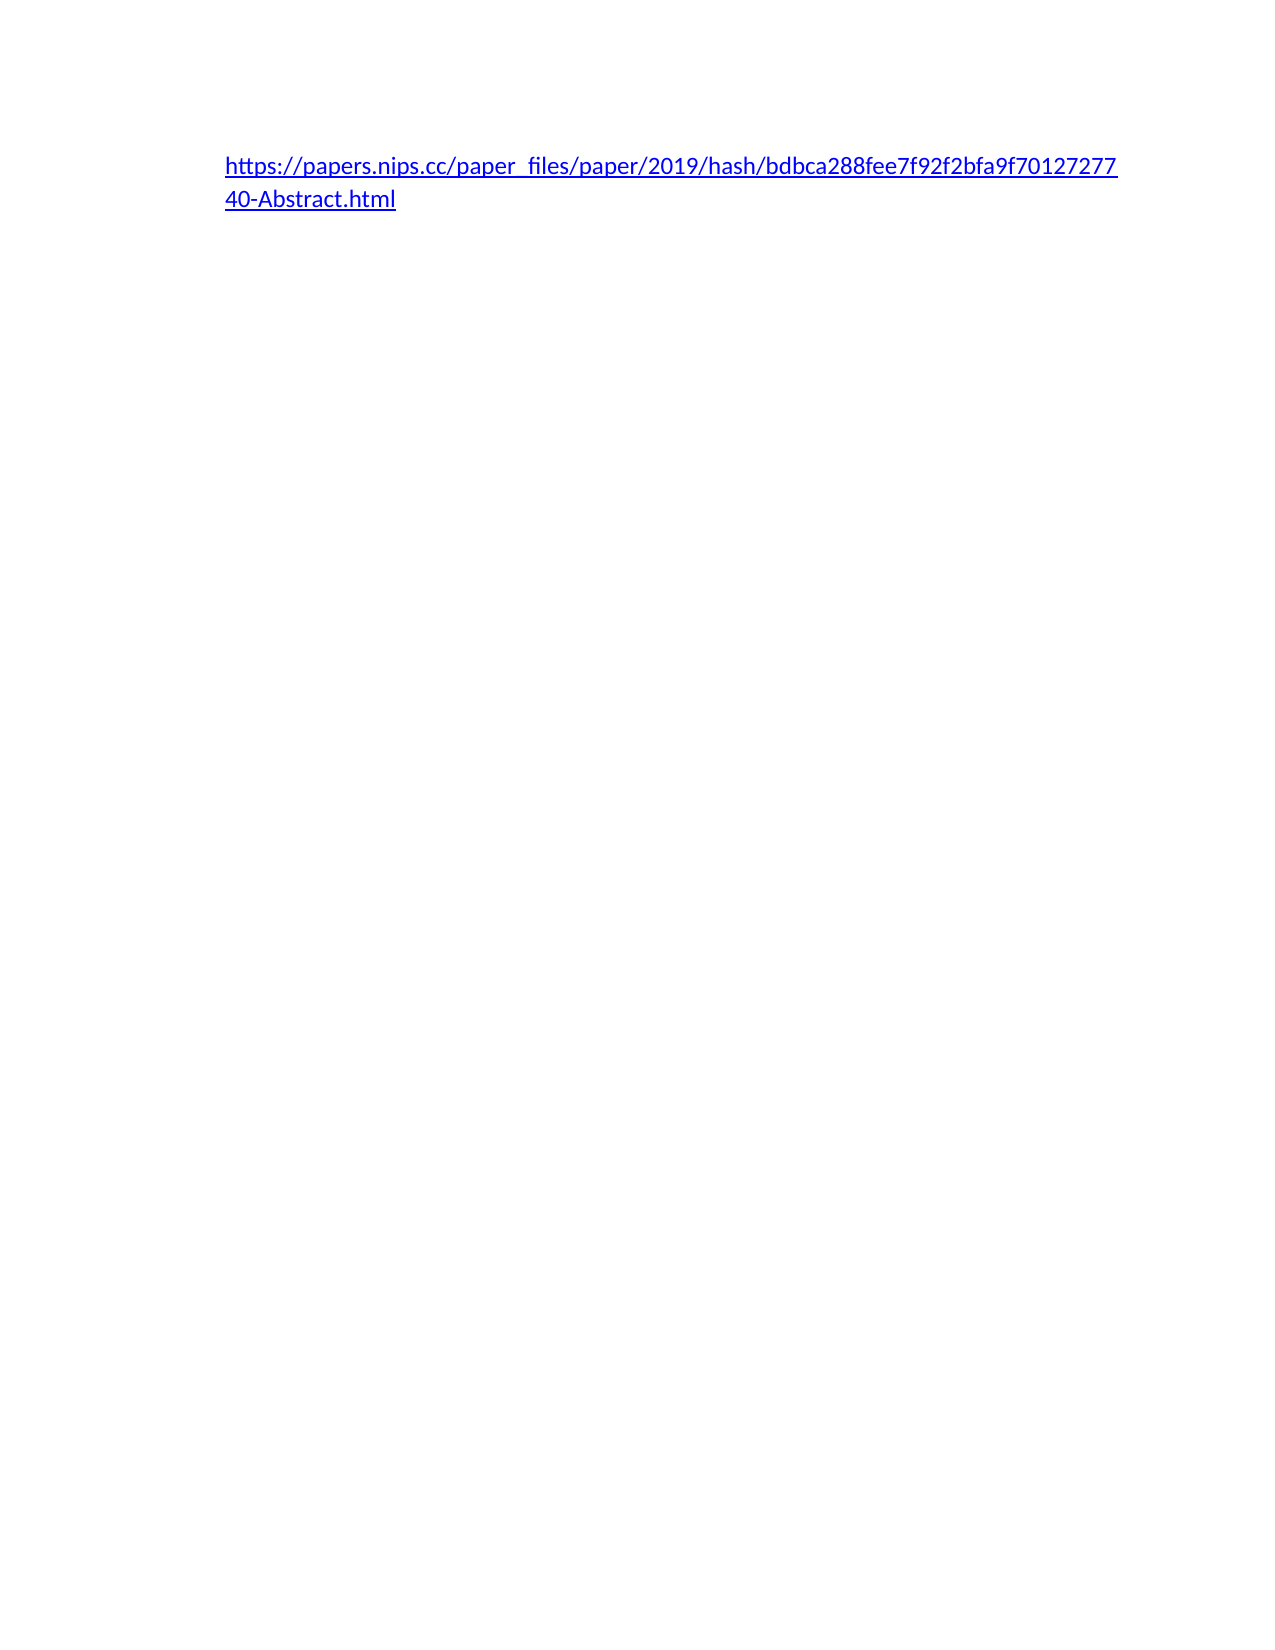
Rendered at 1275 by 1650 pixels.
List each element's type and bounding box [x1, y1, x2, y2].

list [187, 150, 1125, 213]
